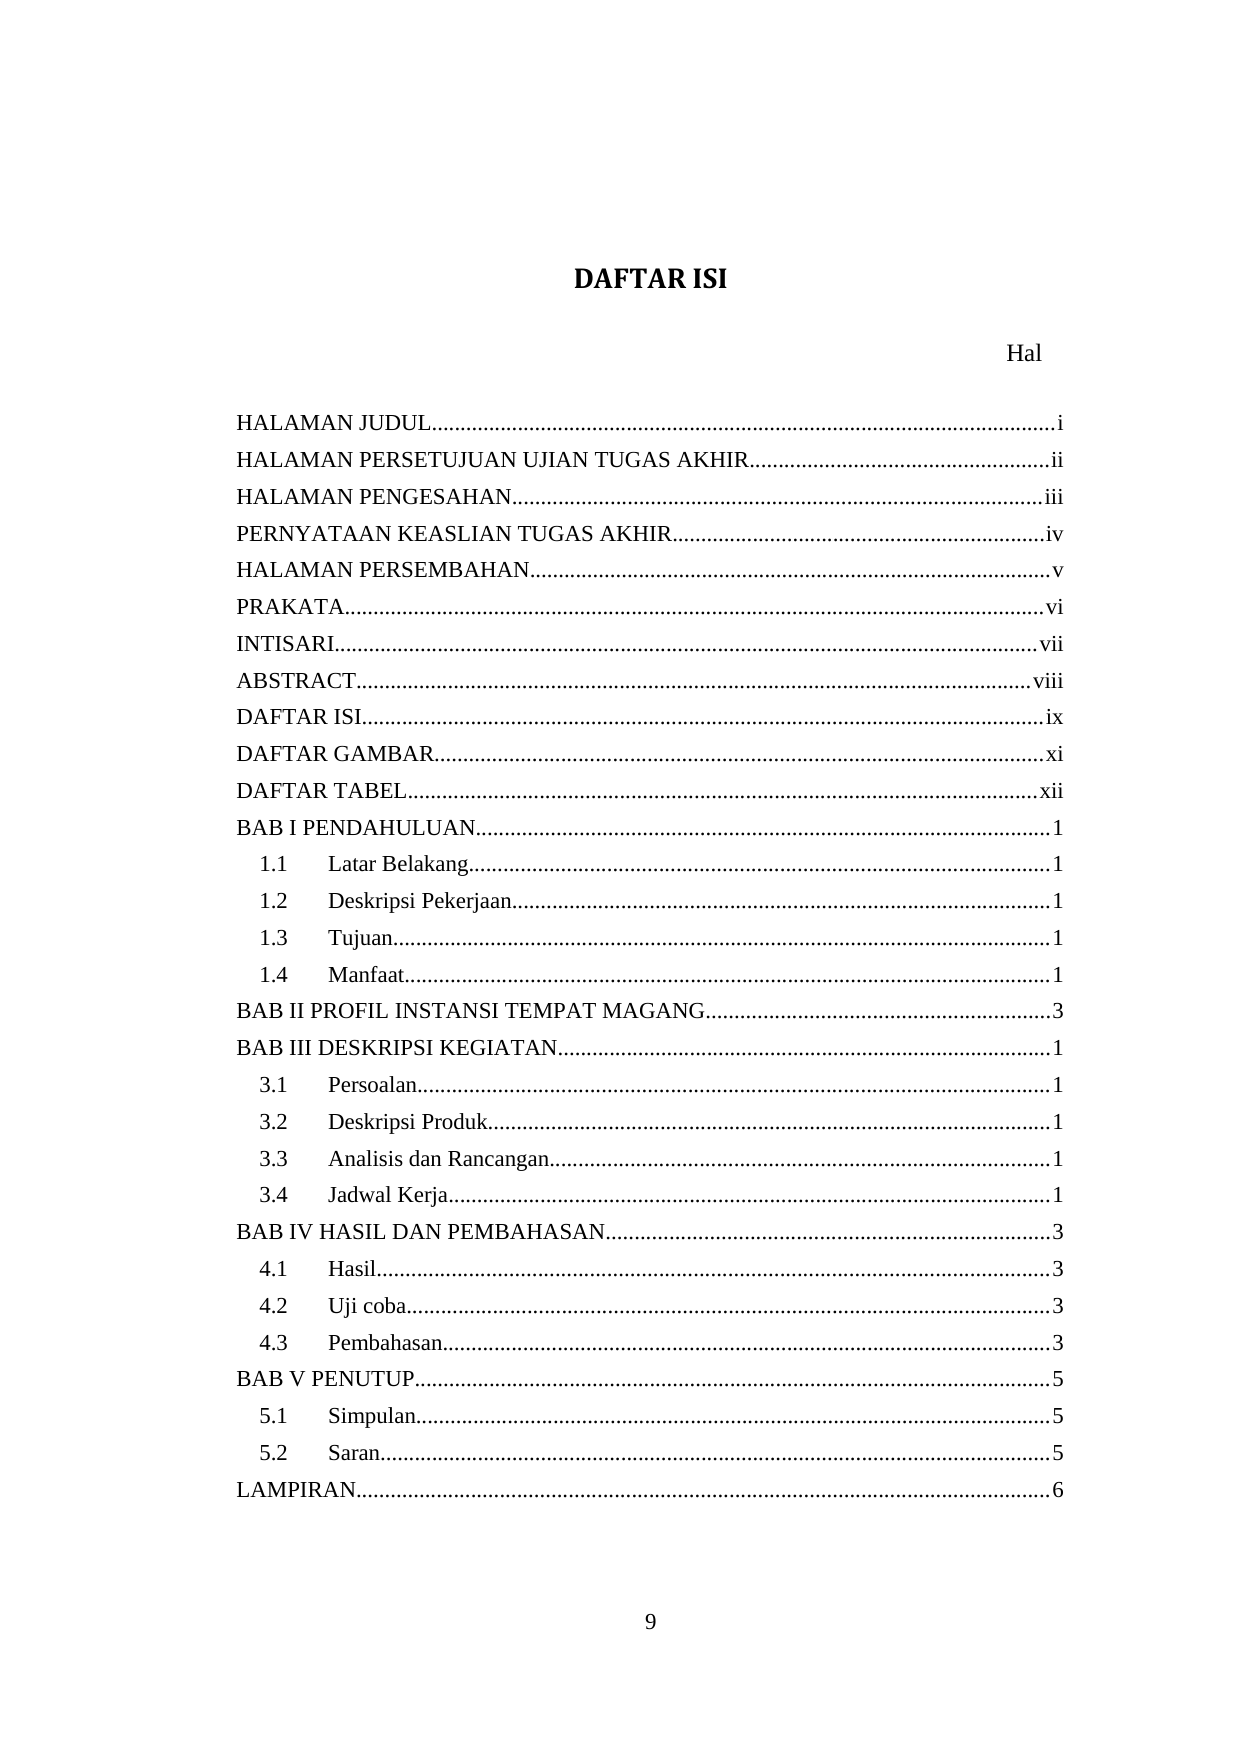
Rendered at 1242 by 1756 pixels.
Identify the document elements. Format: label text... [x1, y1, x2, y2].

subtitle DAFTAR ISI [236, 261, 1064, 295]
text Hal [236, 338, 1056, 367]
